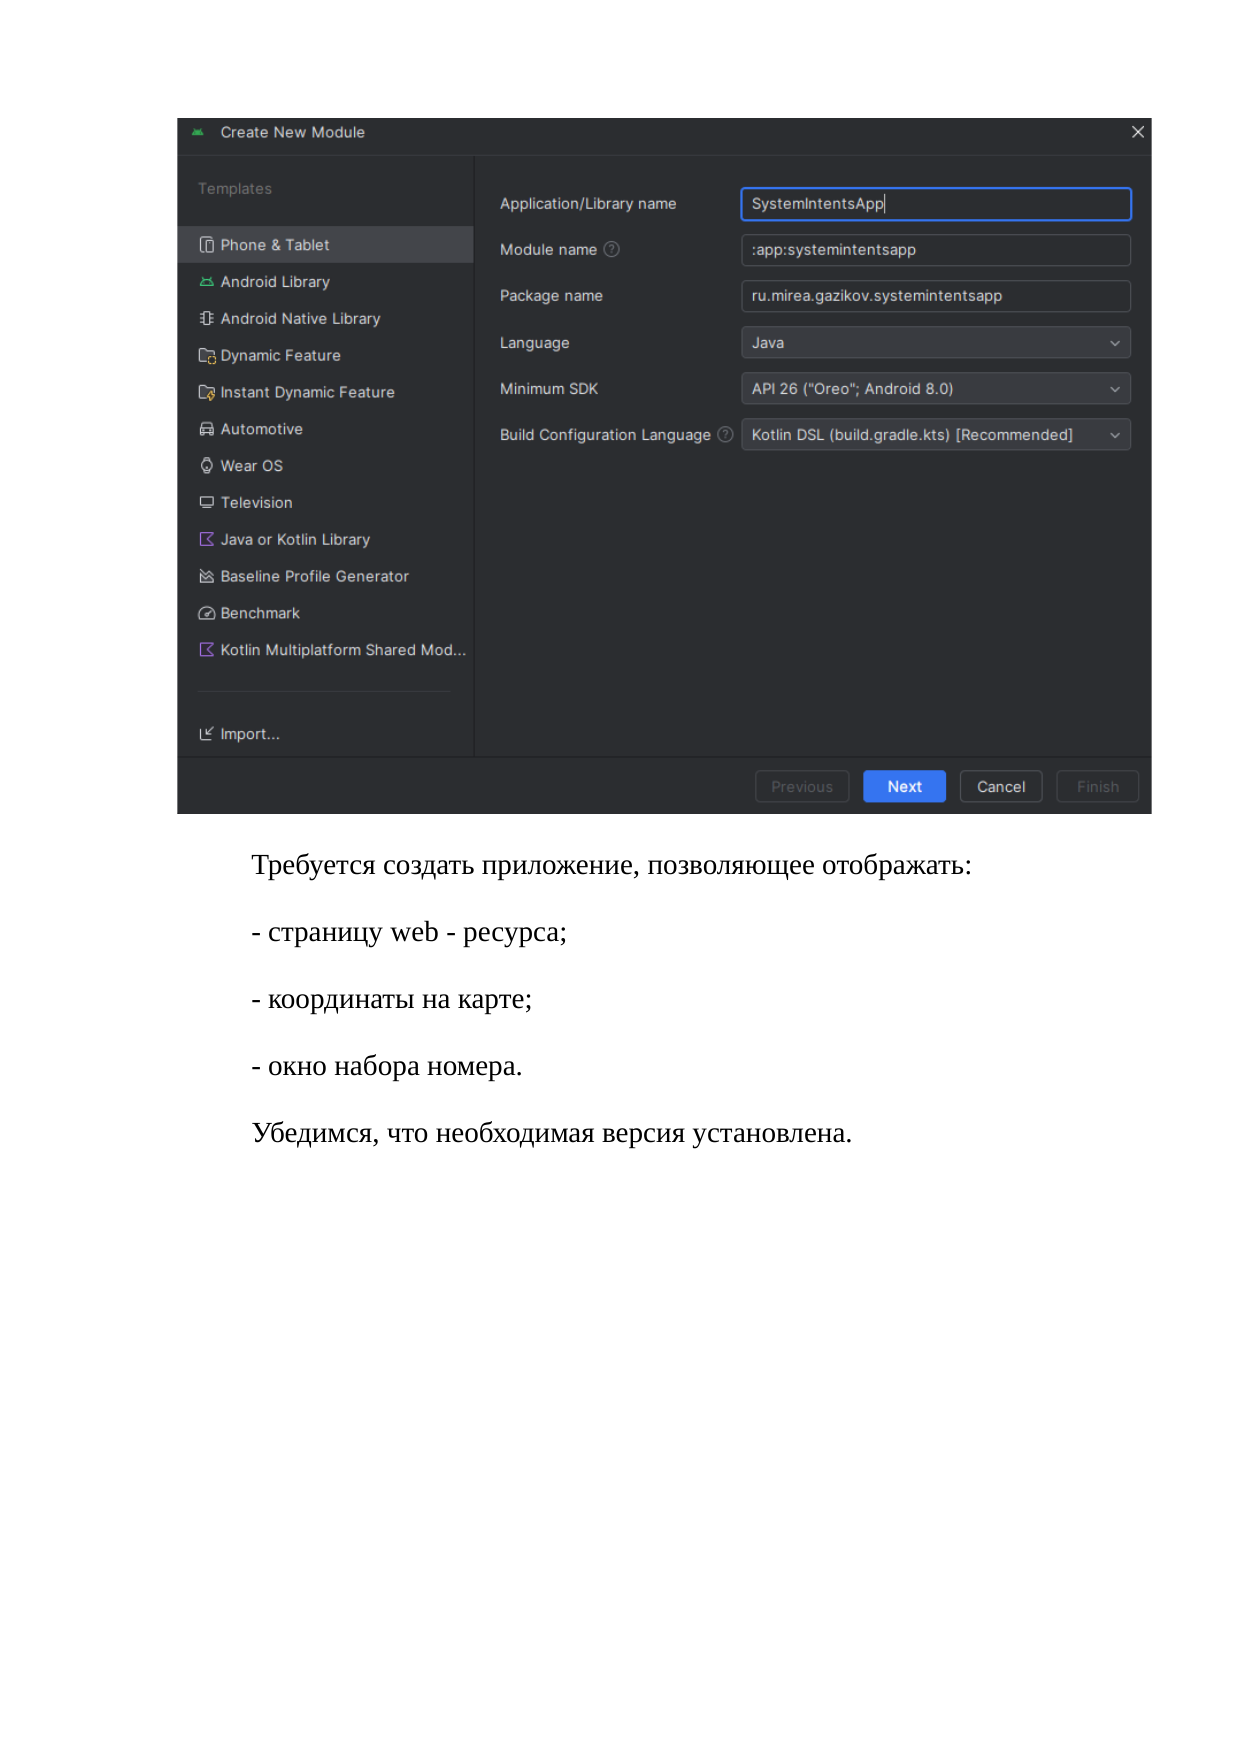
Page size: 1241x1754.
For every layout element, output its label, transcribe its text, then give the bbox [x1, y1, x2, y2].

text - окно набора номера. [177, 1048, 1152, 1082]
text - координаты на карте; [177, 981, 1152, 1014]
text - страницу web - ресурса; [177, 914, 1152, 948]
text Требуется создать приложение, позволяющее отображать: [177, 847, 1152, 881]
text Убедимся, что необходимая версия установлена. [177, 1115, 1152, 1148]
picture [177, 118, 1152, 814]
